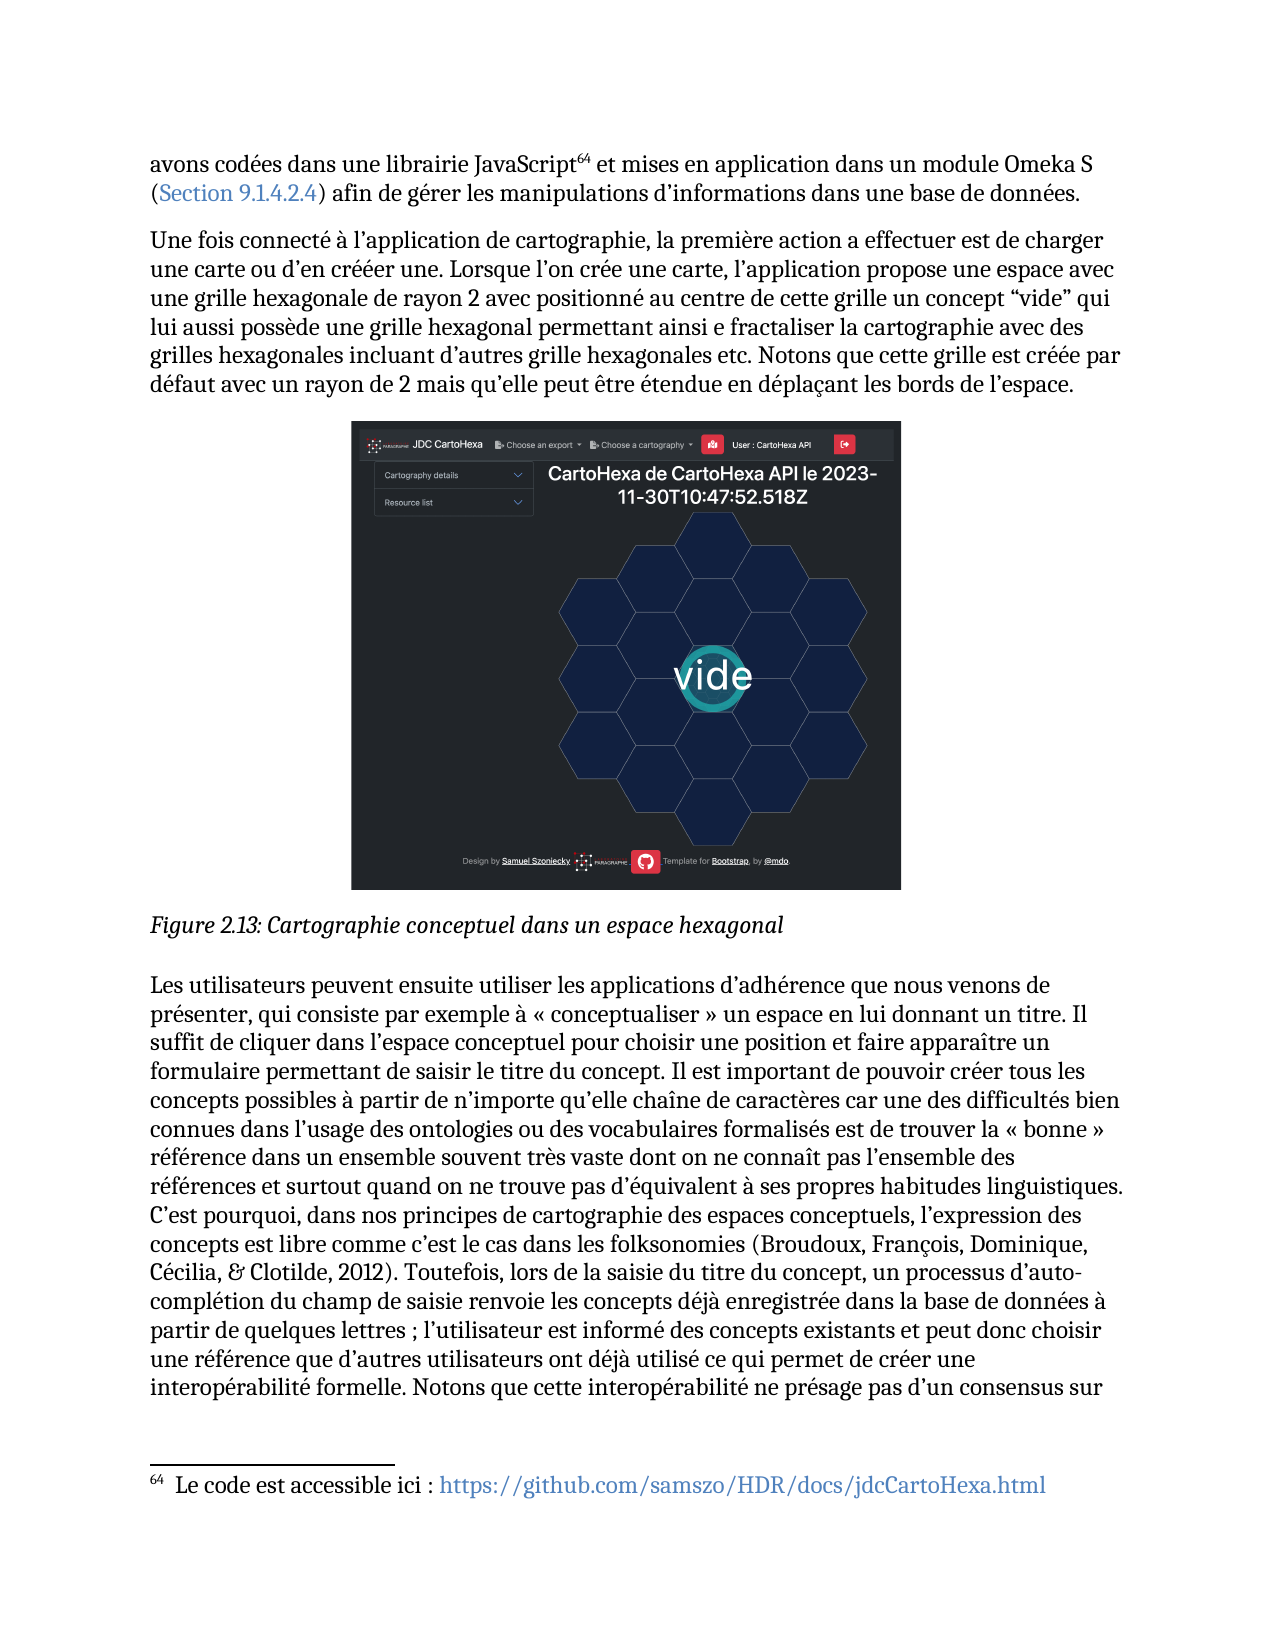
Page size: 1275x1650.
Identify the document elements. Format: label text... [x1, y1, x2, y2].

picture [351, 421, 902, 890]
table_header Figure 2.13: Cartographie conceptuel dans un espace hexagonal [139, 418, 1114, 952]
text Une fois connecté à l’application de cartographie, la première action a effectuer est de charger une carte ou d’en crééer une. Lorsque l’on crée une carte, l’application propose une espace avec une grille hexagonale de rayon 2 avec positionné au centre de cette grille un concept “vide” qui lui aussi possède une grille hexagonal permettant ainsi e fractaliser la cartographie avec des grilles hexagonales incluant d’autres grille hexagonales etc. Notons que cette grille est créée par défaut avec un rayon de 2 mais qu’elle peut être étendue en déplaçant les bords de l’espace. [150, 226, 1125, 399]
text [150, 150, 1125, 207]
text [150, 971, 1125, 1402]
